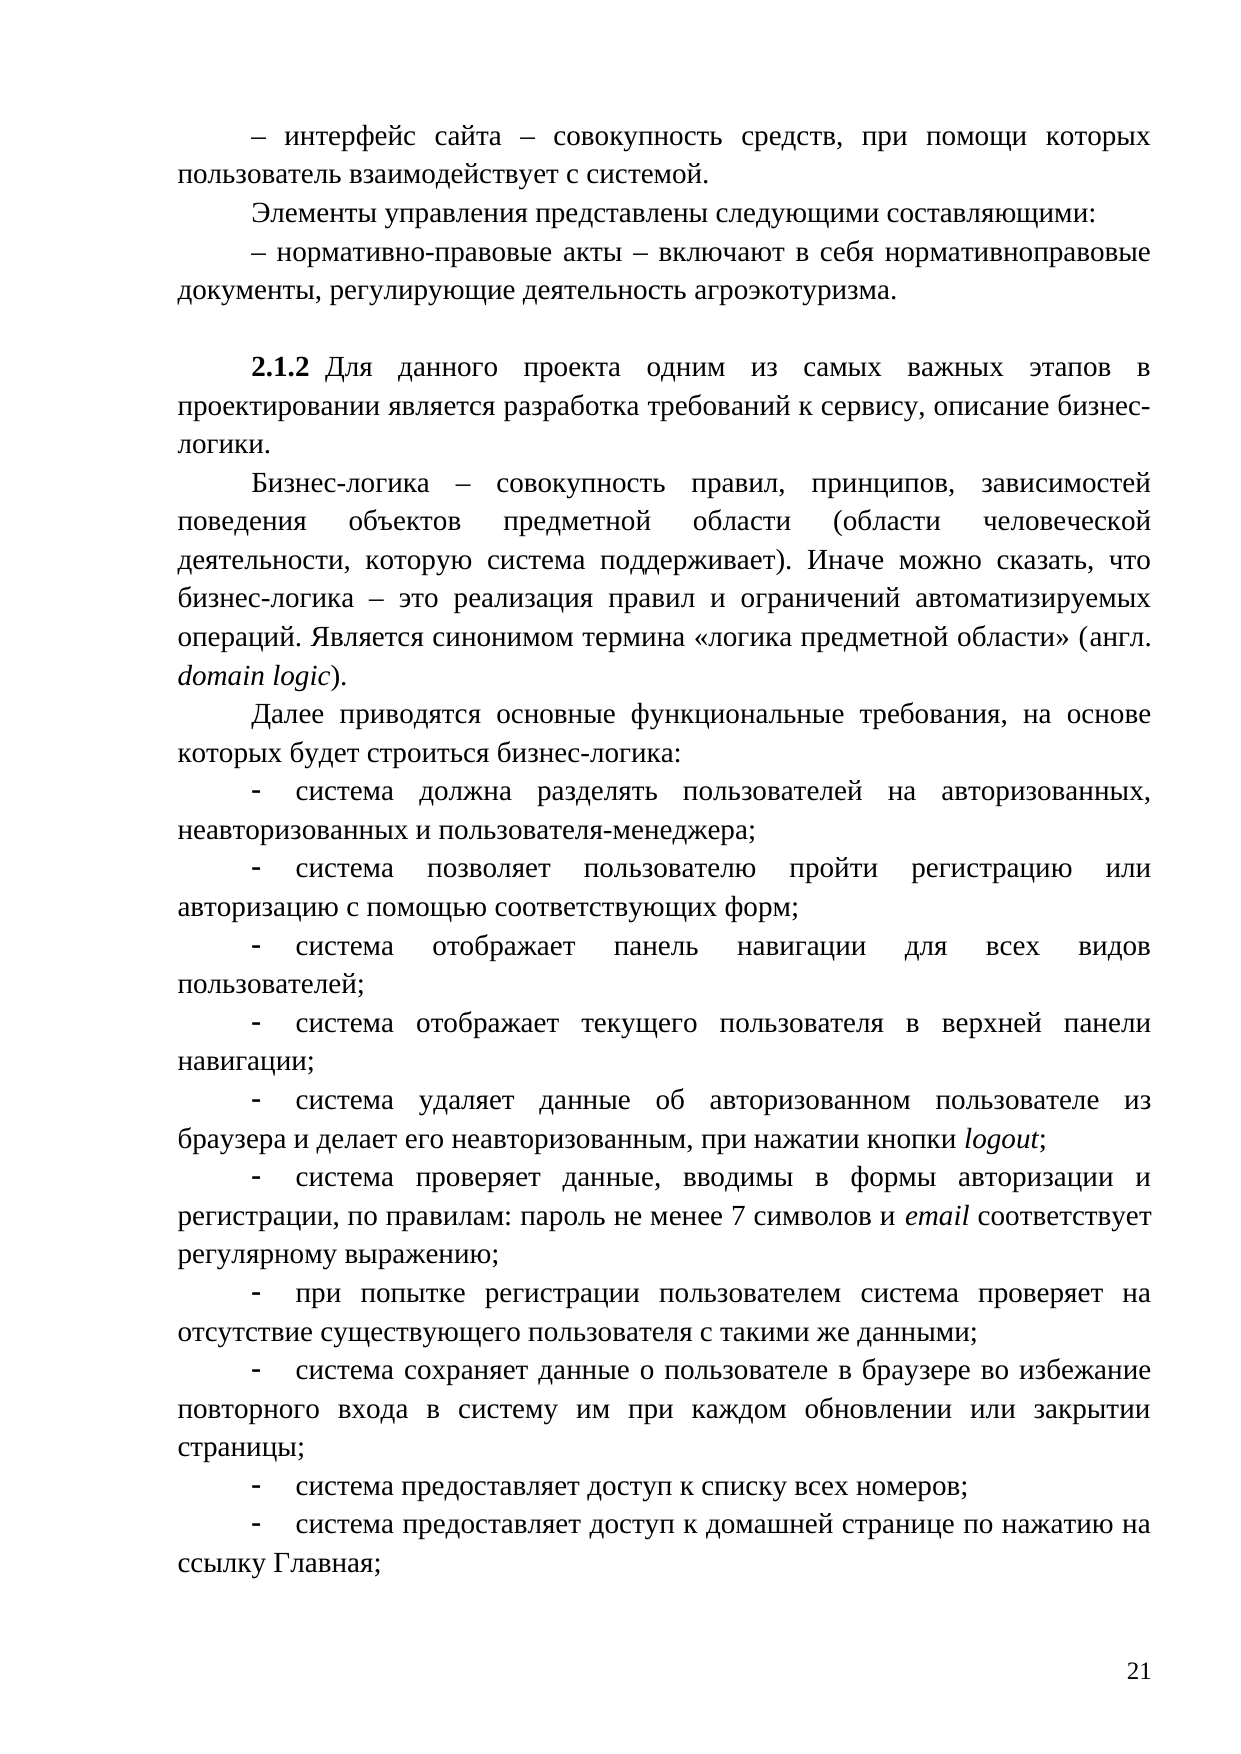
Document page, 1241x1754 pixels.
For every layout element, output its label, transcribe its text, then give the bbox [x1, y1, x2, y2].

list система удаляет данные об авторизованном пользователе из браузера и делает его неавторизованным, при нажатии кнопки logout; [177, 1082, 1152, 1154]
text Далее приводятся основные функциональные требования, на основе которых будет строиться бизнес-логика: [177, 696, 1152, 768]
list система сохраняет данные о пользователе в браузере во избежание повторного входа в систему им при каждом обновлении или закрытии страницы; [177, 1352, 1152, 1463]
text – нормативно-правовые акты – включают в себя нормативноправовые документы, регулирующие деятельность агроэкотуризма. [177, 234, 1152, 306]
list система предоставляет доступ к домашней странице по нажатию на ссылку Главная; [177, 1507, 1152, 1579]
list система должна разделять пользователей на авторизованных, неавторизованных и пользователя-менеджера; [177, 773, 1152, 846]
text Бизнес-логика – совокупность правил, принципов, зависимостей поведения объектов предметной области (области человеческой деятельности, которую система поддерживает). Иначе можно сказать, что бизнес-логика – это реализация правил и ограничений автоматизируемых операций. Является синонимом термина «логика предметной области» (англ. domain logic). [177, 465, 1152, 691]
list система предоставляет доступ к списку всех номеров; [177, 1468, 1152, 1502]
list при попытке регистрации пользователем система проверяет на отсутствие существующего пользователя с такими же данными; [177, 1275, 1152, 1347]
list система проверяет данные, вводимы в формы авторизации и регистрации, по правилам: пароль не менее 7 символов и email соответствует регулярному выражению; [177, 1159, 1152, 1270]
text – интерфейс сайта – совокупность средств, при помощи которых пользователь взаимодействует с системой. [177, 118, 1152, 190]
text Элементы управления представлены следующими составляющими: [177, 195, 1152, 229]
list система отображает панель навигации для всех видов пользователей; [177, 928, 1152, 1000]
text 2.1.2 Для данного проекта одним из самых важных этапов в проектировании является разработка требований к сервису, описание бизнес-логики. [177, 349, 1152, 460]
list система отображает текущего пользователя в верхней панели навигации; [177, 1005, 1152, 1077]
list система позволяет пользователю пройти регистрацию или авторизацию с помощью соответствующих форм; [177, 851, 1152, 923]
